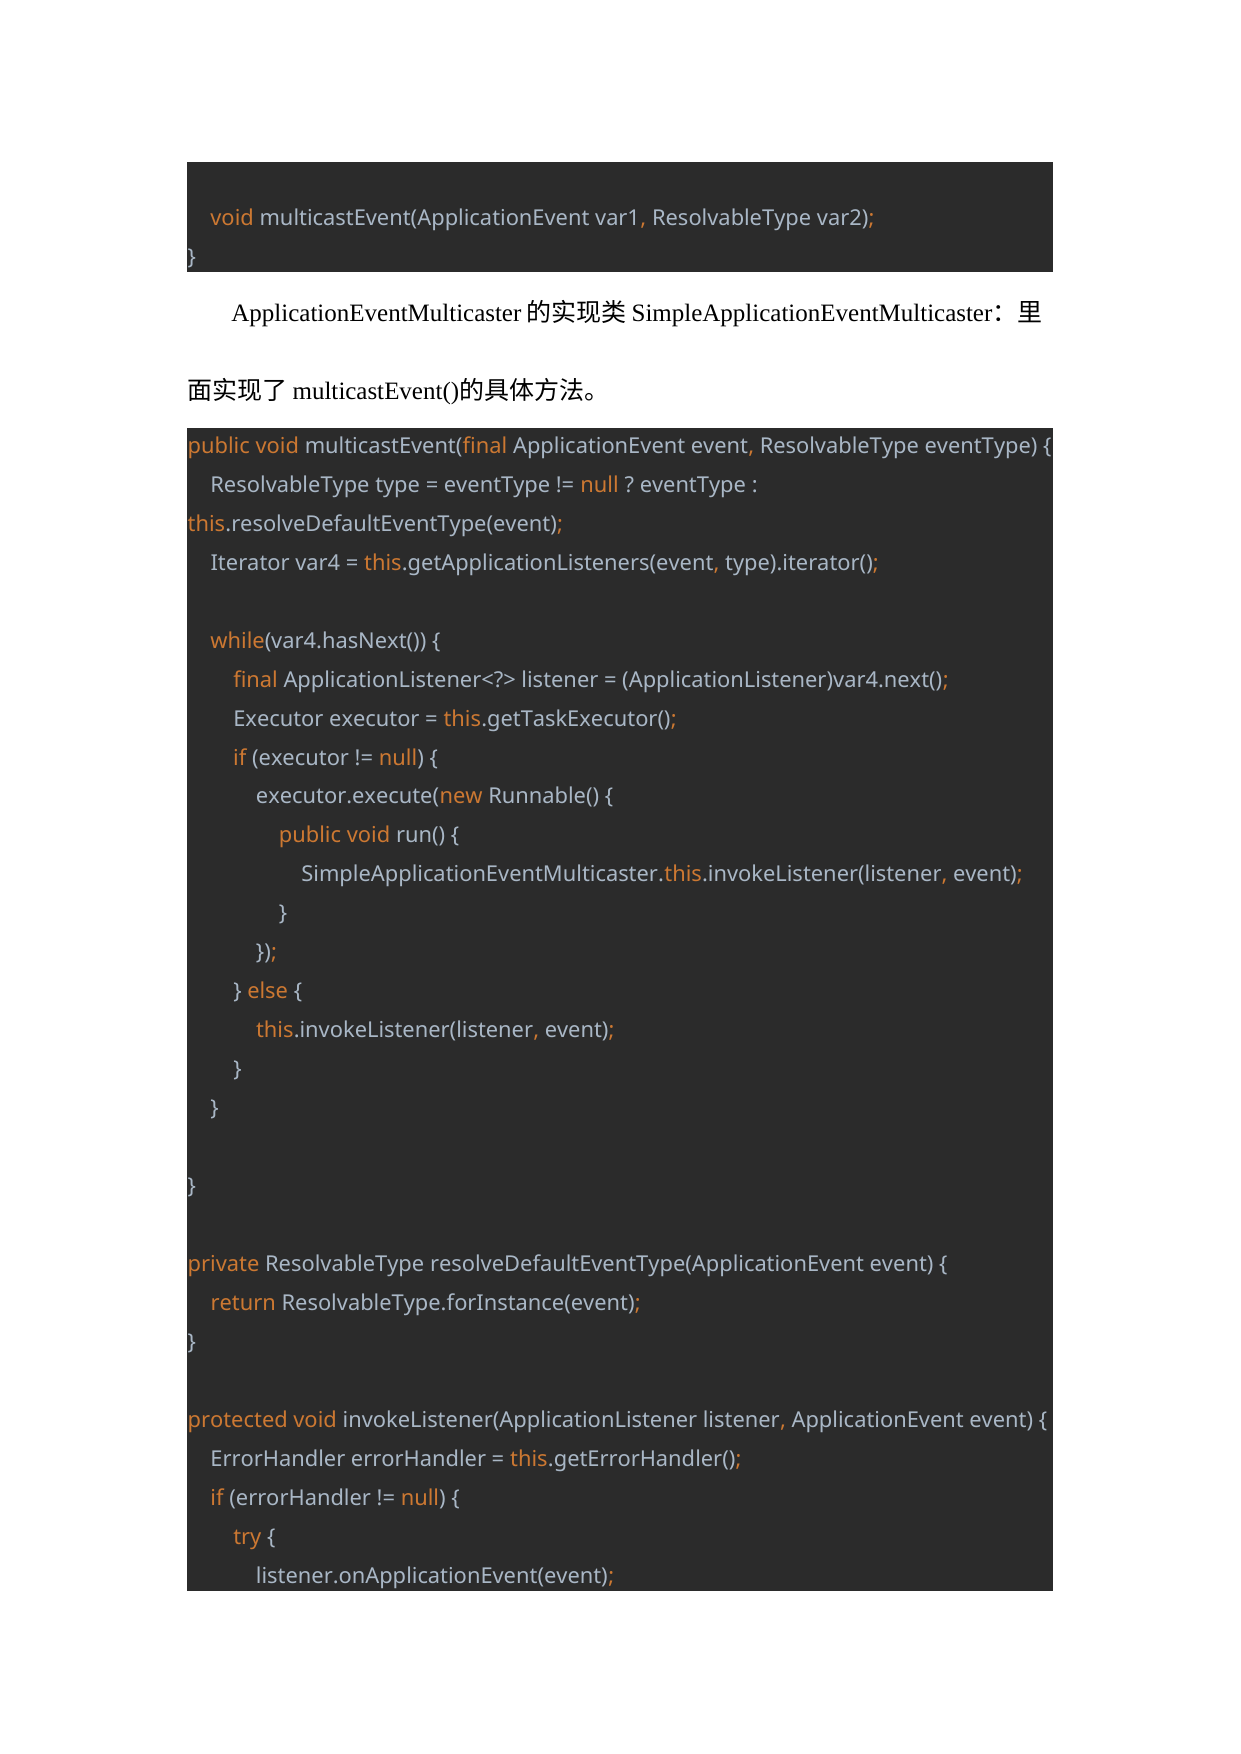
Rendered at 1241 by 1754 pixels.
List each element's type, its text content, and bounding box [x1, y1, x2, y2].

text ApplicationEventMulticaster的实现类SimpleApplicationEventMulticaster：里面实现了multicastEvent()的具体方法。 [187, 278, 1053, 421]
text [187, 162, 1053, 272]
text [187, 428, 1053, 1591]
